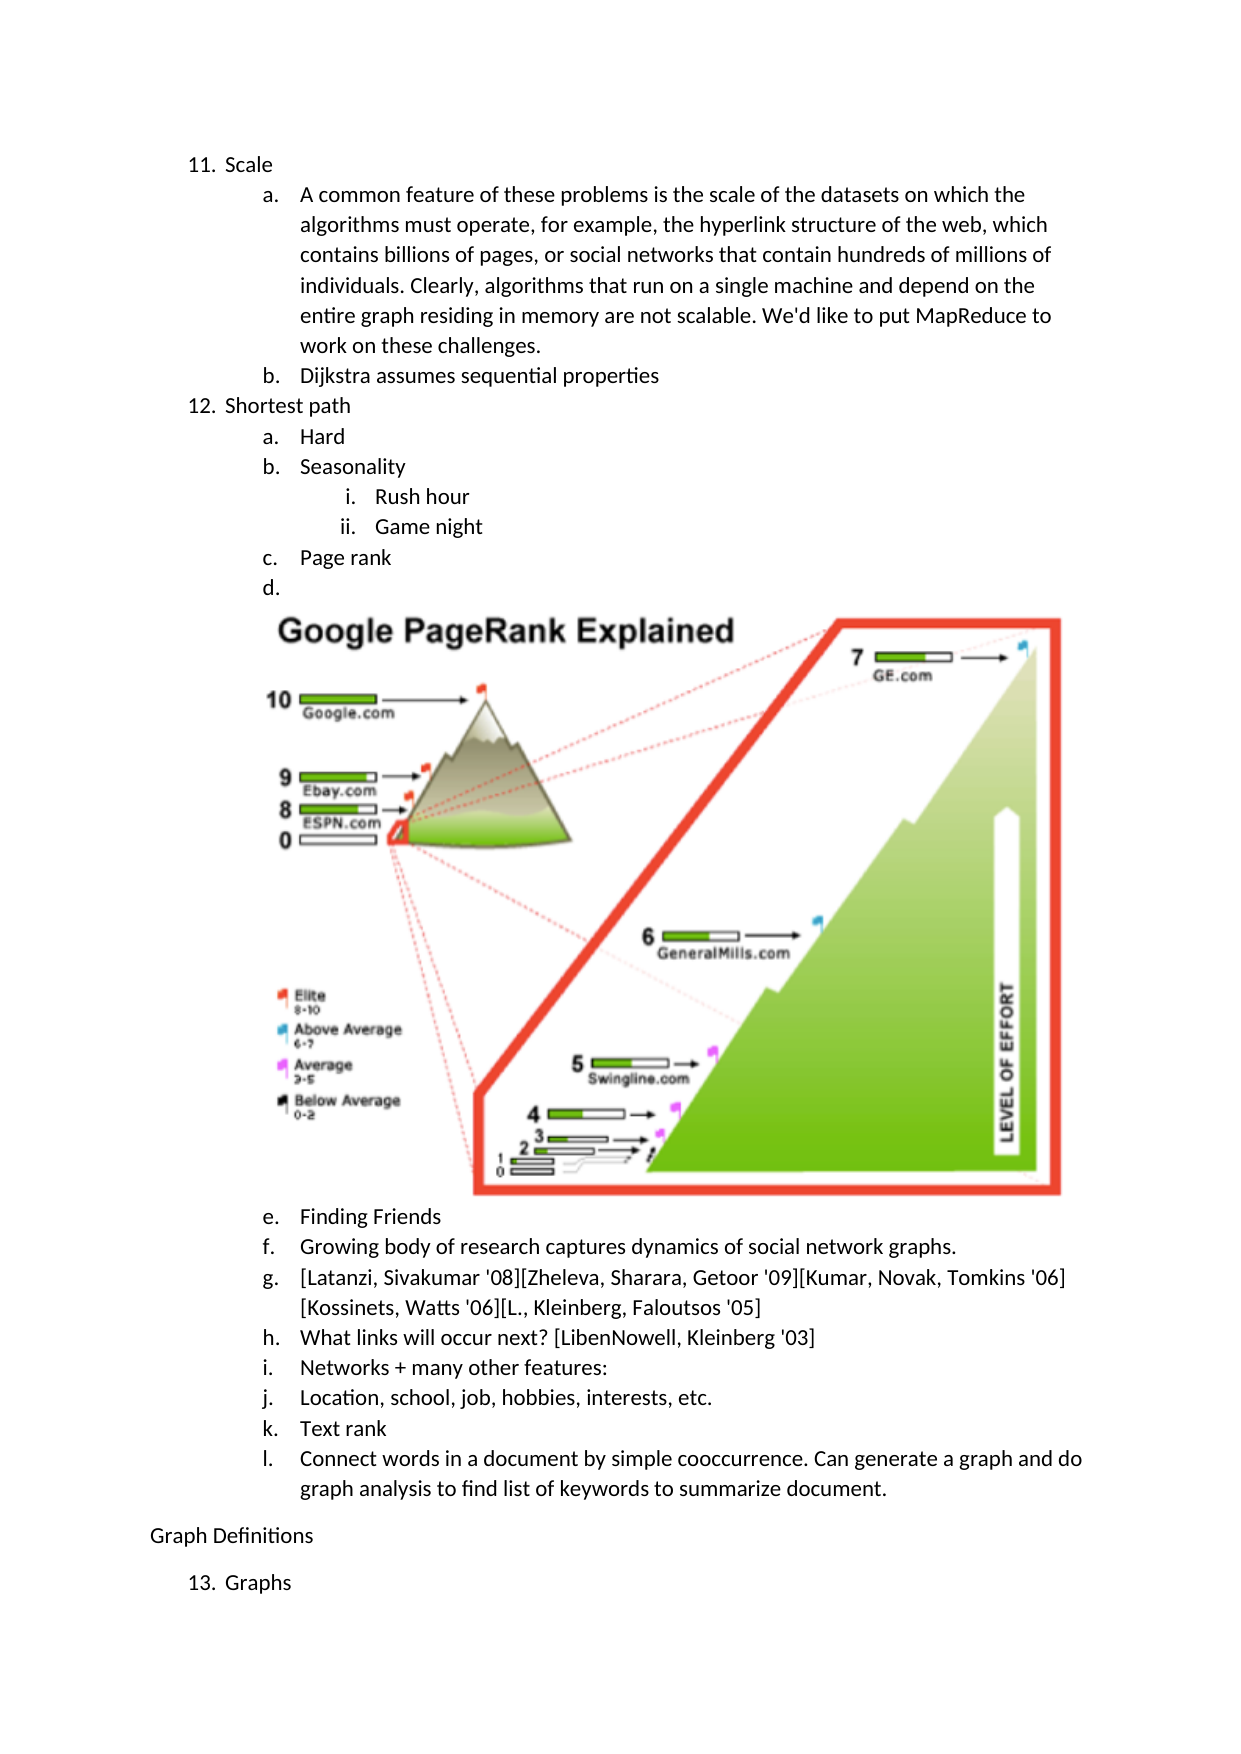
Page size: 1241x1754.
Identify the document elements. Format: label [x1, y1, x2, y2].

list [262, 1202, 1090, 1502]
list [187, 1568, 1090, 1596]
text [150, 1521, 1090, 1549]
picture [262, 603, 1069, 1201]
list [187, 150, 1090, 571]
